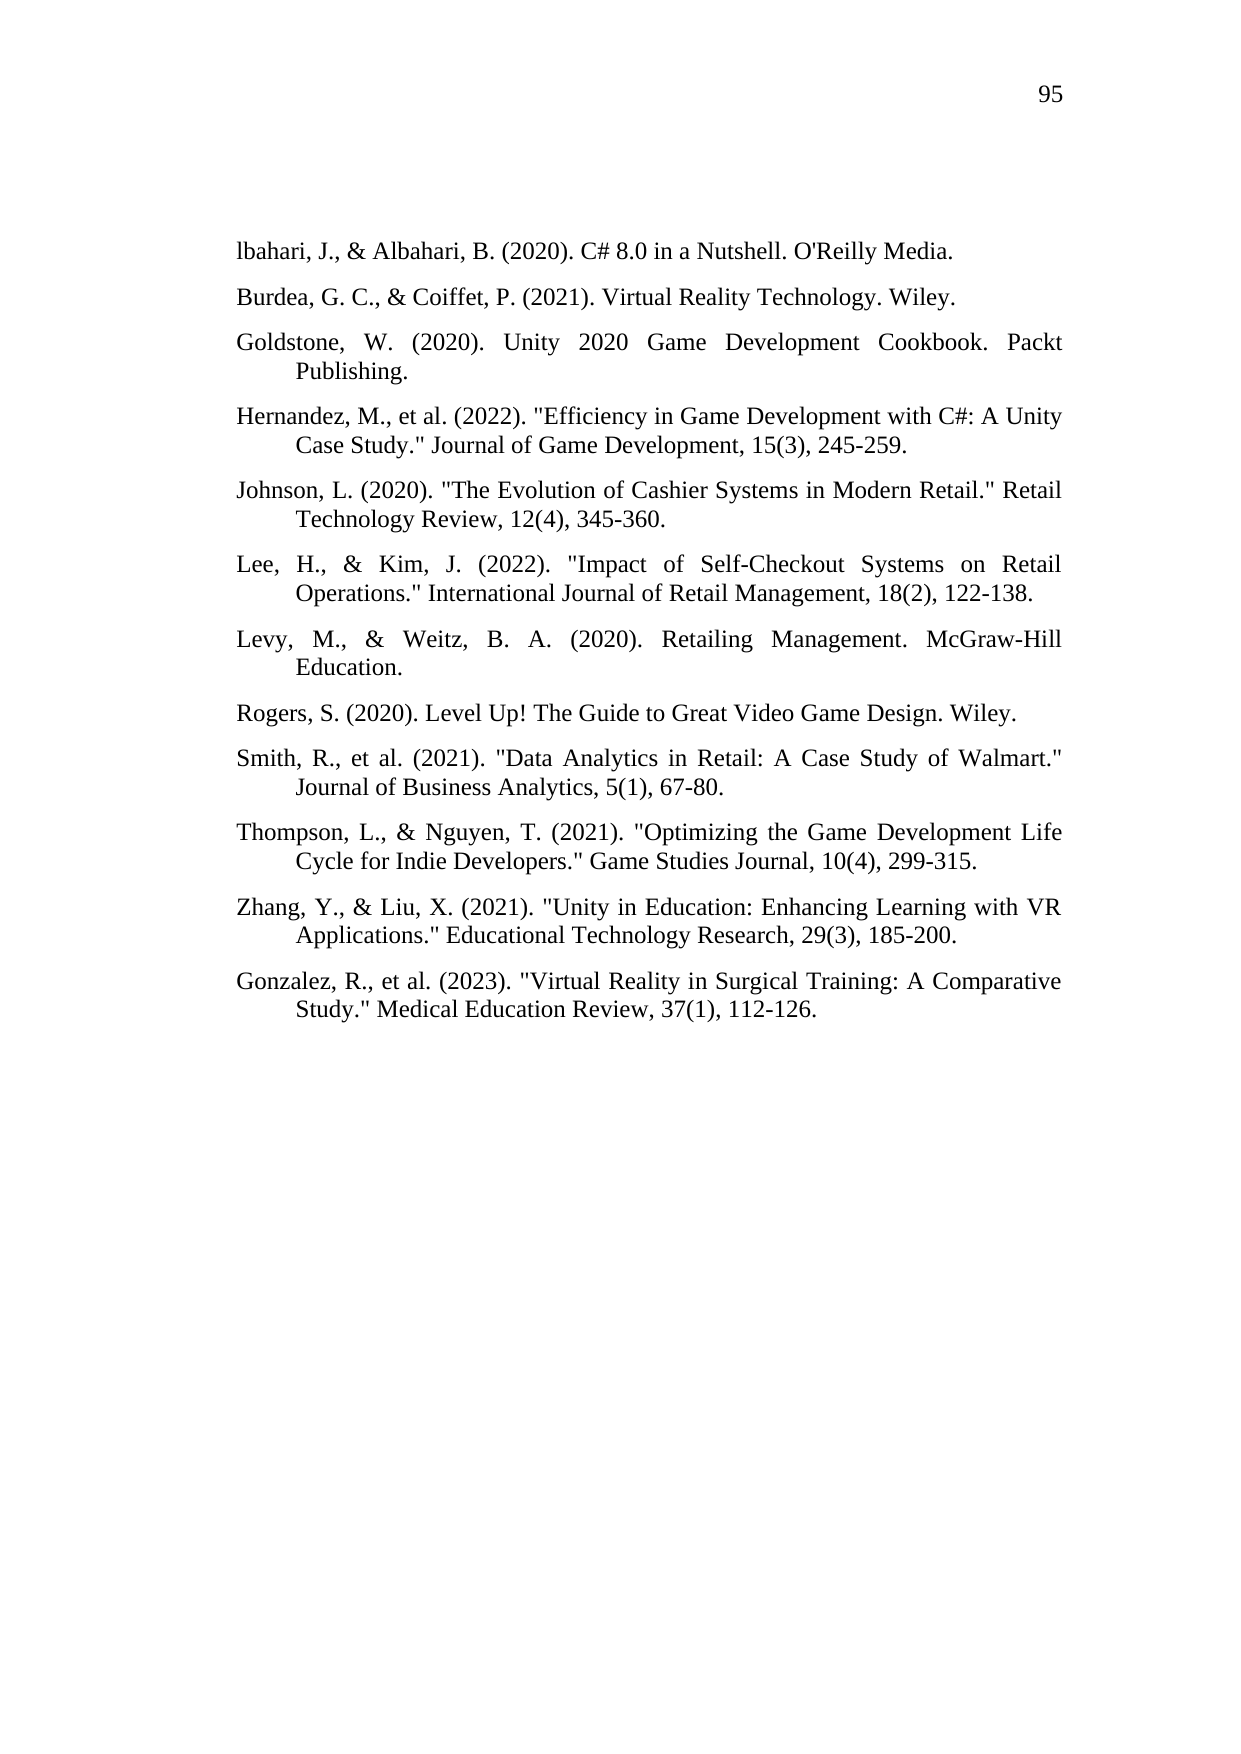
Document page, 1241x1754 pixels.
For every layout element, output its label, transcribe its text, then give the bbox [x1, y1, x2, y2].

text Burdea, G. C., & Coiffet, P. (2021). Virtual Reality Technology. Wiley. [236, 282, 1063, 310]
text Rogers, S. (2020). Level Up! The Guide to Great Video Game Design. Wiley. [236, 698, 1063, 727]
text Zhang, Y., & Liu, X. (2021). "Unity in Education: Enhancing Learning with VR Applications." Educational Technology Research, 29(3), 185-200. [236, 892, 1063, 949]
text Gonzalez, R., et al. (2023). "Virtual Reality in Surgical Training: A Comparative Study." Medical Education Review, 37(1), 112-126. [236, 966, 1063, 1023]
text Johnson, L. (2020). "The Evolution of Cashier Systems in Modern Retail." Retail Technology Review, 12(4), 345-360. [236, 475, 1063, 533]
text Hernandez, M., et al. (2022). "Efficiency in Game Development with C#: A Unity Case Study." Journal of Game Development, 15(3), 245-259. [236, 401, 1063, 459]
text Smith, R., et al. (2021). "Data Analytics in Retail: A Case Study of Walmart." Journal of Business Analytics, 5(1), 67-80. [236, 743, 1063, 801]
text Thompson, L., & Nguyen, T. (2021). "Optimizing the Game Development Life Cycle for Indie Developers." Game Studies Journal, 10(4), 299-315. [236, 817, 1063, 875]
text Goldstone, W. (2020). Unity 2020 Game Development Cookbook. Packt Publishing. [236, 327, 1063, 384]
text Lee, H., & Kim, J. (2022). "Impact of Self-Checkout Systems on Retail Operations." International Journal of Retail Management, 18(2), 122-138. [236, 549, 1063, 607]
text lbahari, J., & Albahari, B. (2020). C# 8.0 in a Nutshell. O'Reilly Media. [236, 236, 1063, 265]
text Levy, M., & Weitz, B. A. (2020). Retailing Management. McGraw-Hill Education. [236, 624, 1063, 681]
